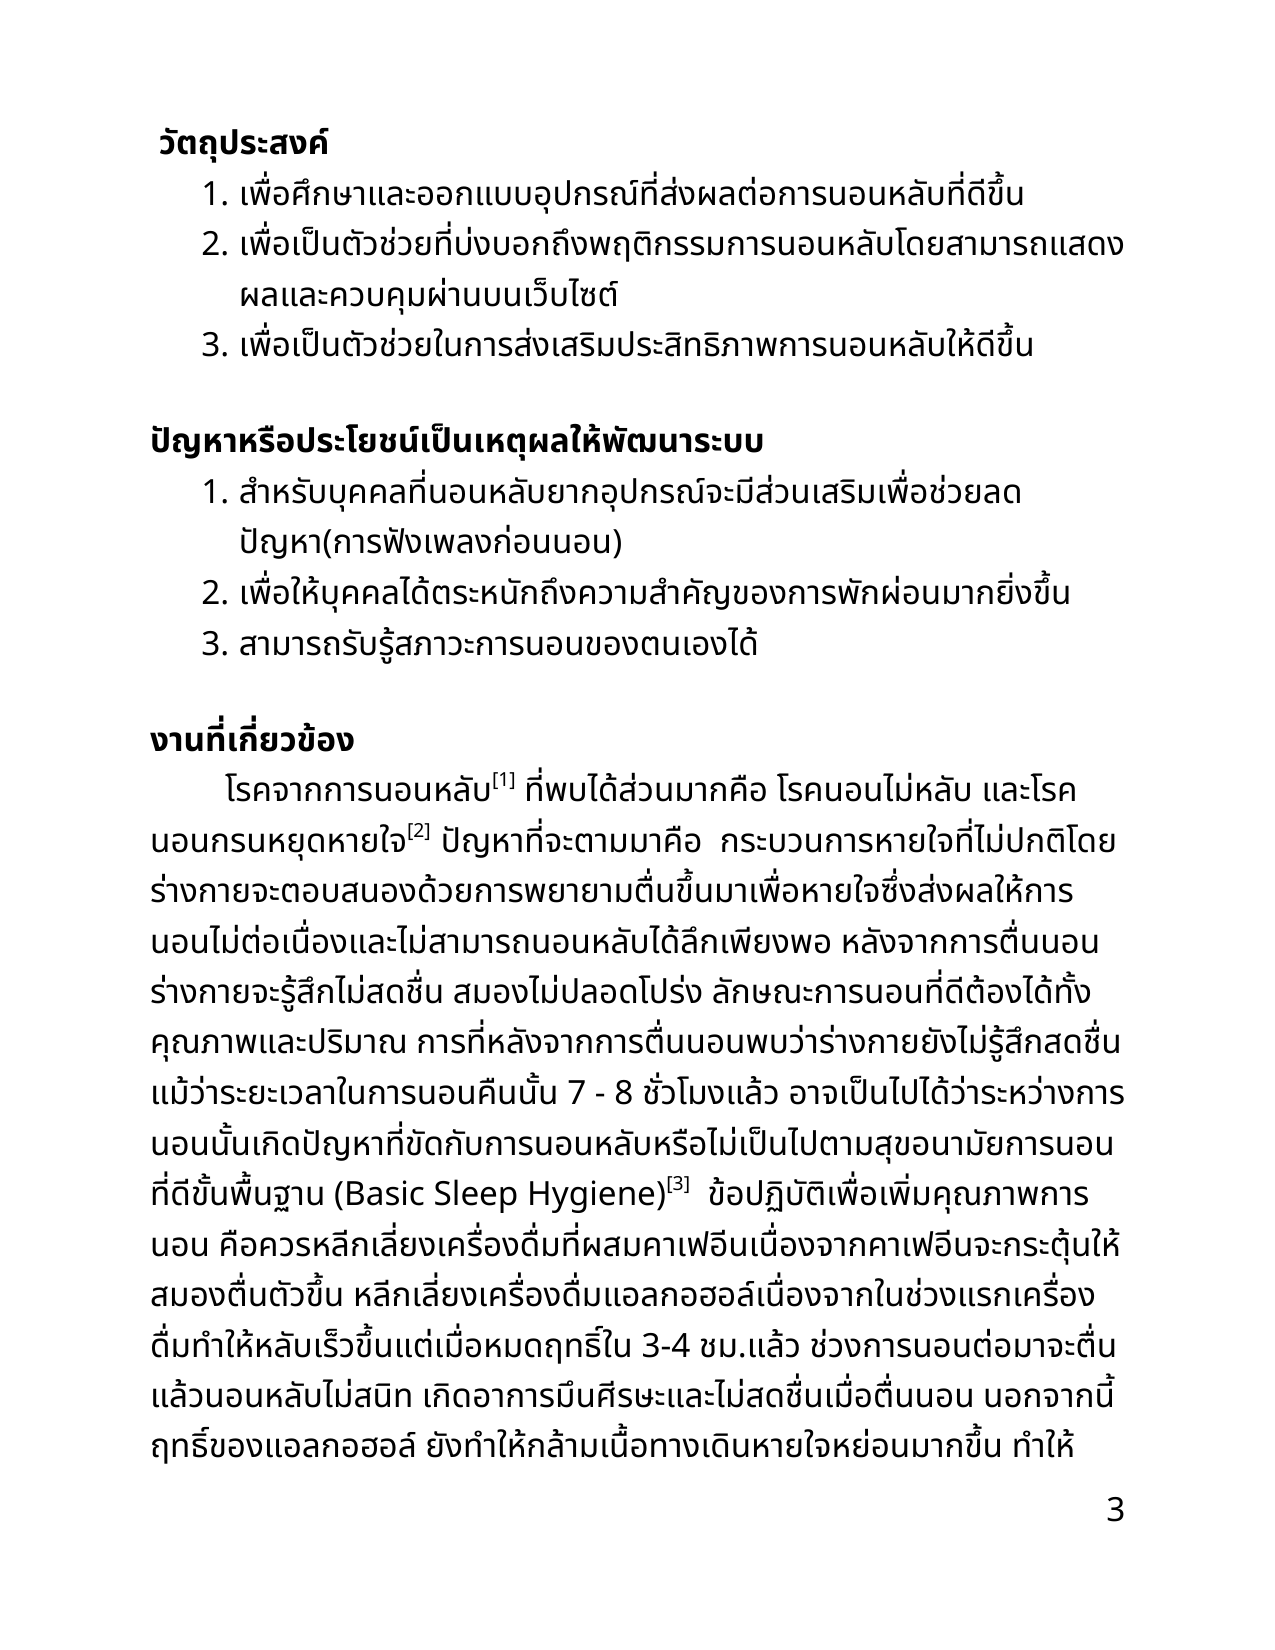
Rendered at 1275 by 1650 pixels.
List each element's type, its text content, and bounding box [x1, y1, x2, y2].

text วัตถุประสงค์ [150, 119, 1125, 169]
list สำหรับบุคคลที่นอนหลับยากอุปกรณ์จะมีส่วนเสริมเพื่อช่วยลดปัญหา(การฟังเพลงก่อนนอน) [201, 468, 1125, 569]
list สามารถรับรู้สภาวะการนอนของตนเองได้ [201, 619, 1125, 670]
text ปัญหาหรือประโยชน์เป็นเหตุผลให้พัฒนาระบบ [150, 417, 1125, 468]
text งานที่เกี่ยวข้อง [150, 716, 1125, 766]
list เพื่อให้บุคคลได้ตระหนักถึงความสำคัญของการพักผ่อนมากยิ่งขึ้น [201, 569, 1125, 619]
